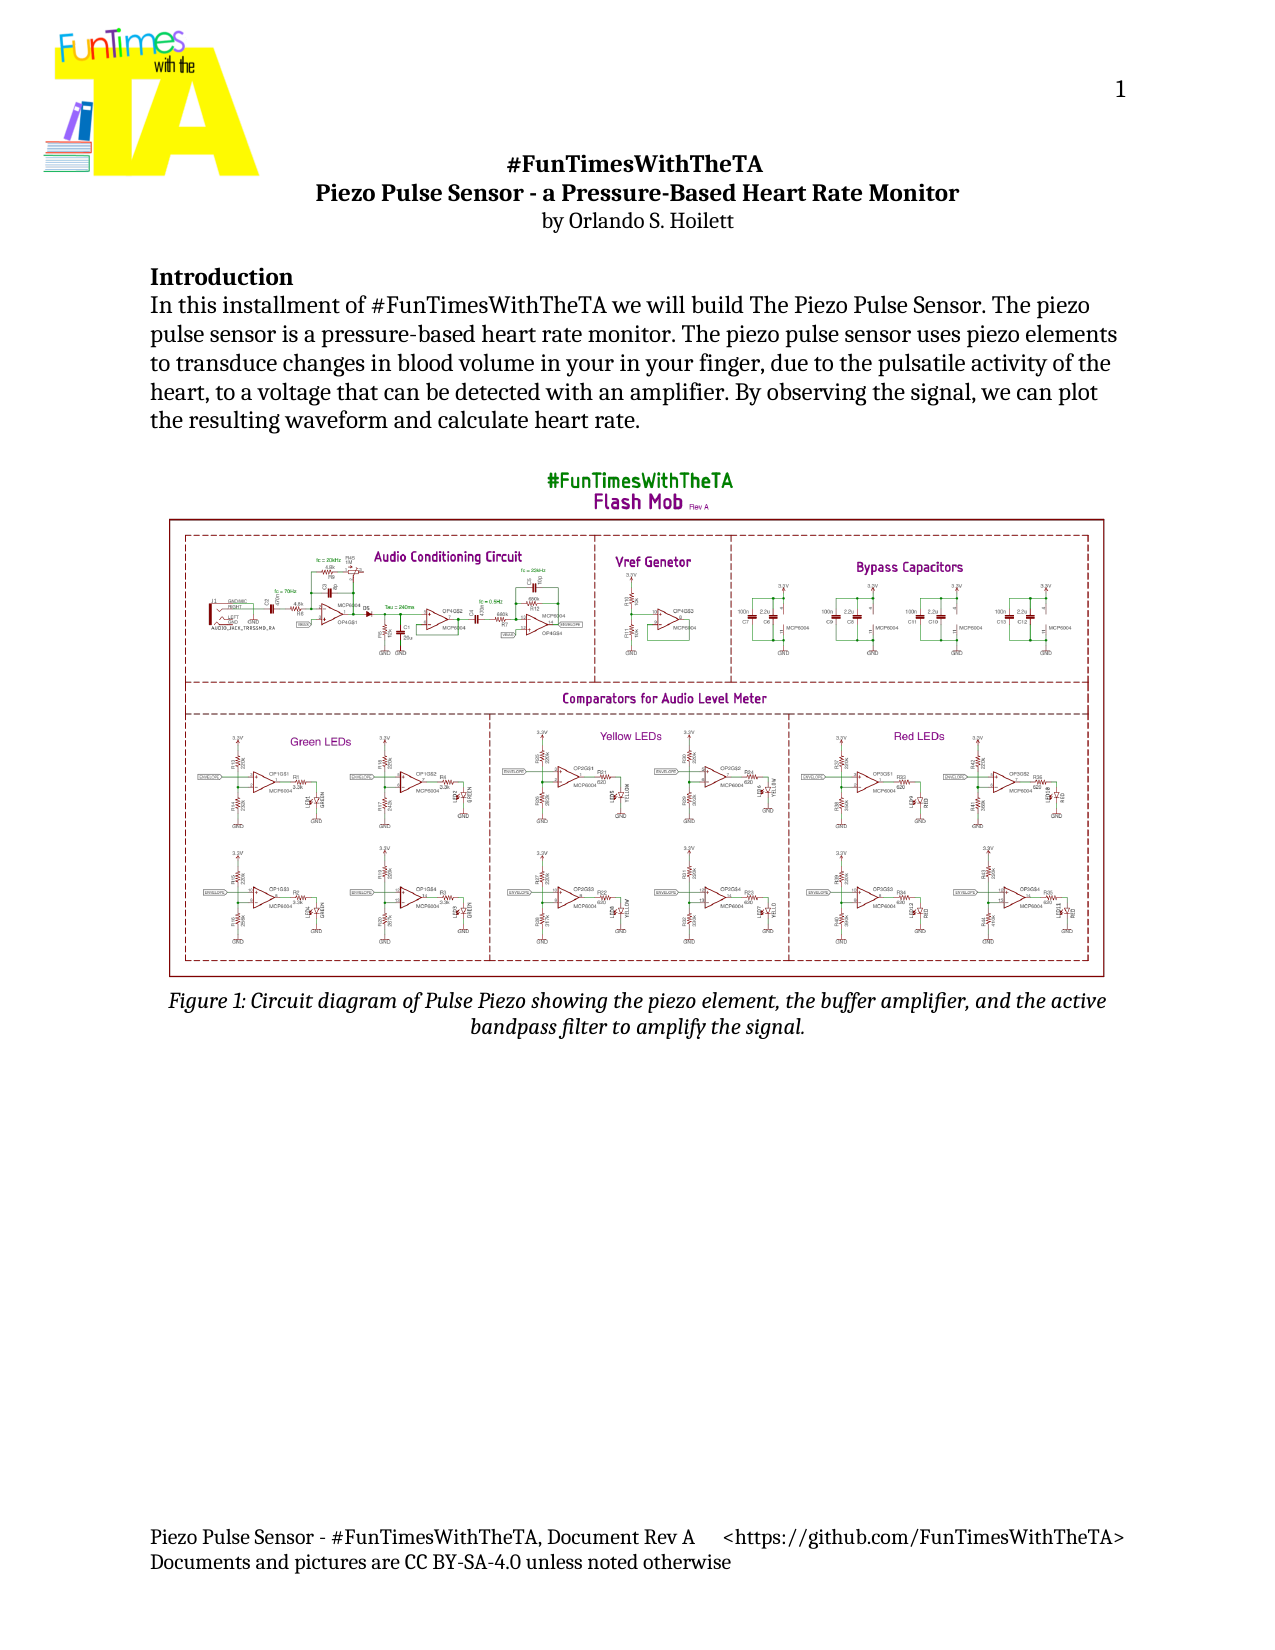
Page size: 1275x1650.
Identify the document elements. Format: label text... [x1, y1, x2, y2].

text Figure 1: Circuit diagram of Pulse Piezo showing the piezo element, the buffer amplifier, and the active bandpass filter to amplify the signal. [150, 988, 1125, 1040]
text In this installment of #FunTimesWithTheTA we will build The Piezo Pulse Sensor. The piezo pulse sensor is a pressure-based heart rate monitor. The piezo pulse sensor uses piezo elements to transduce changes in blood volume in your in your finger, due to the pulsatile activity of the heart, to a voltage that can be detected with an amplifier. By observing the signal, we can plot the resulting waveform and calculate heart rate. [150, 291, 1125, 435]
text by Orlando S. Hoilett [150, 207, 1125, 234]
text Introduction [150, 263, 1125, 291]
text #FunTimesWithTheTA Piezo Pulse Sensor - a Pressure-Based Heart Rate Monitor [150, 150, 1125, 207]
picture [40, 19, 272, 189]
